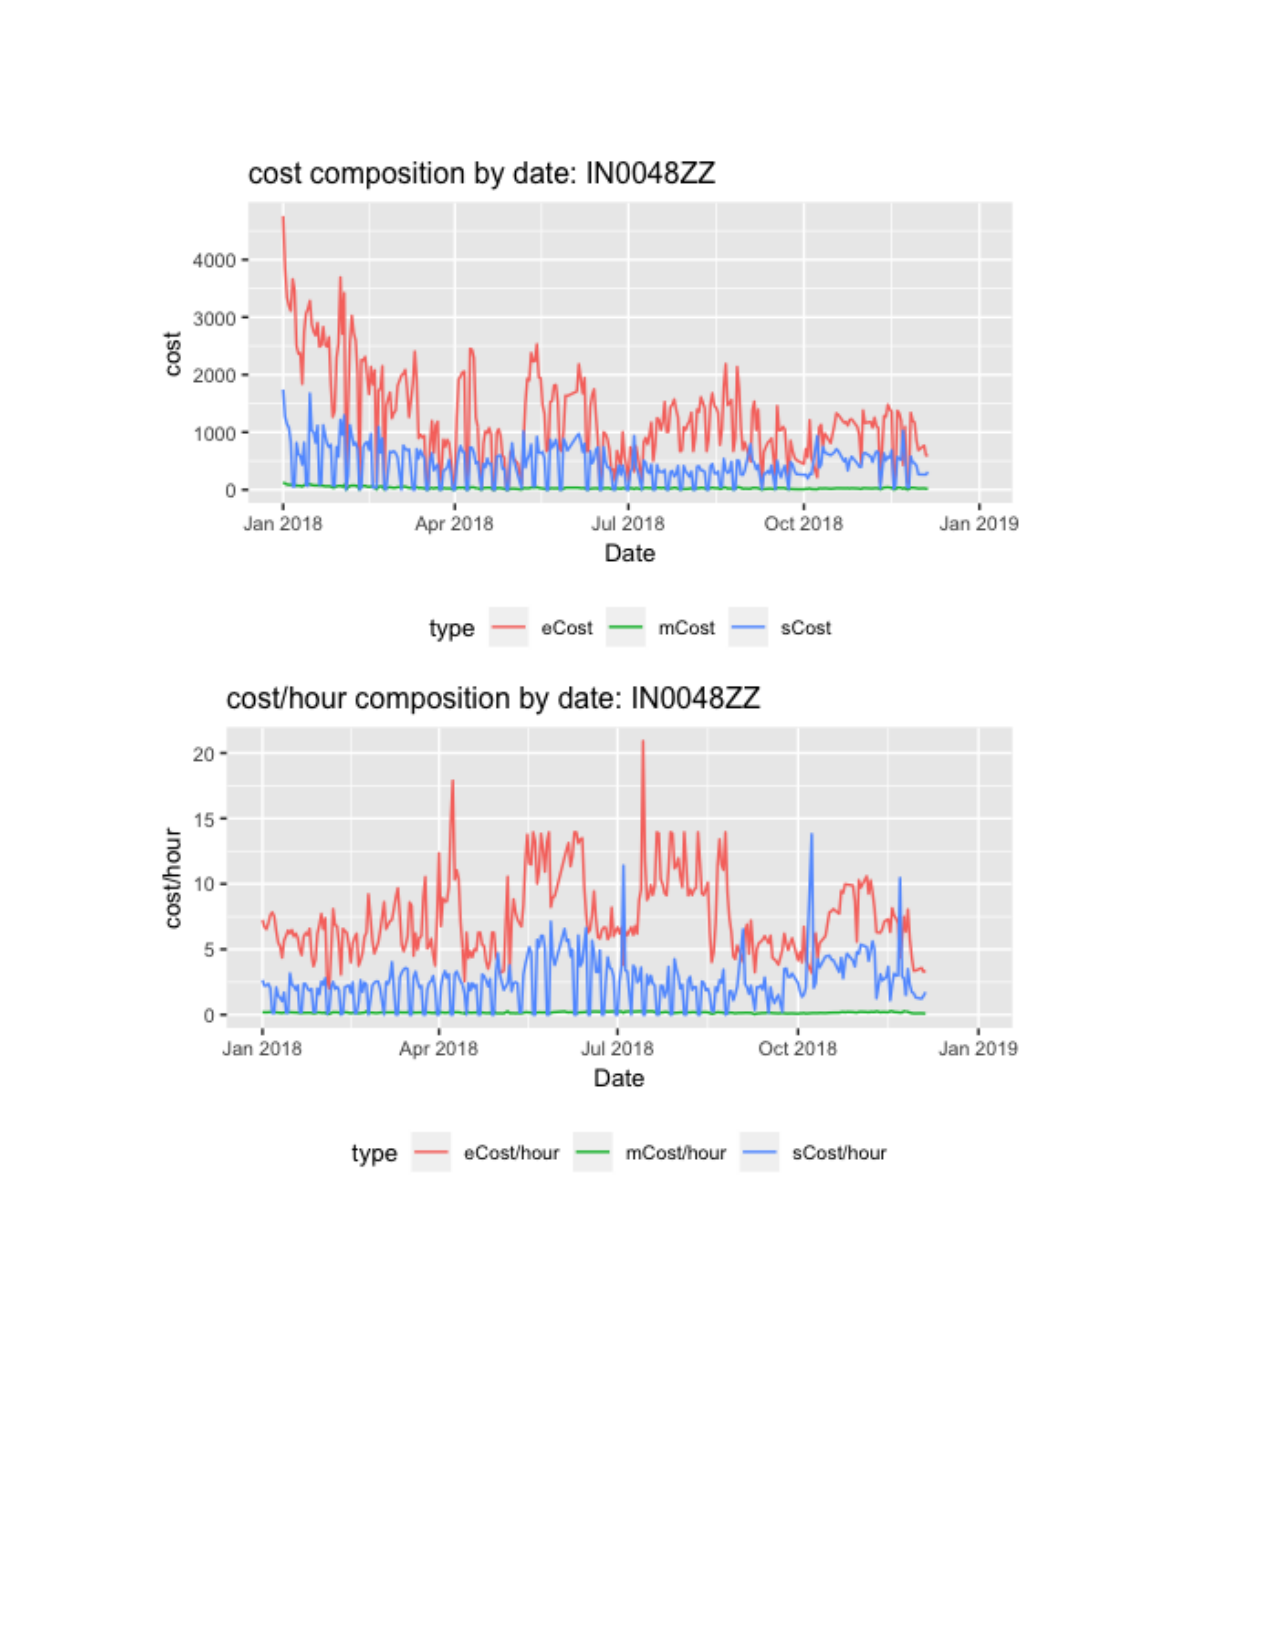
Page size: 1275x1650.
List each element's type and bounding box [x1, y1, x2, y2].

picture [150, 150, 1025, 1200]
